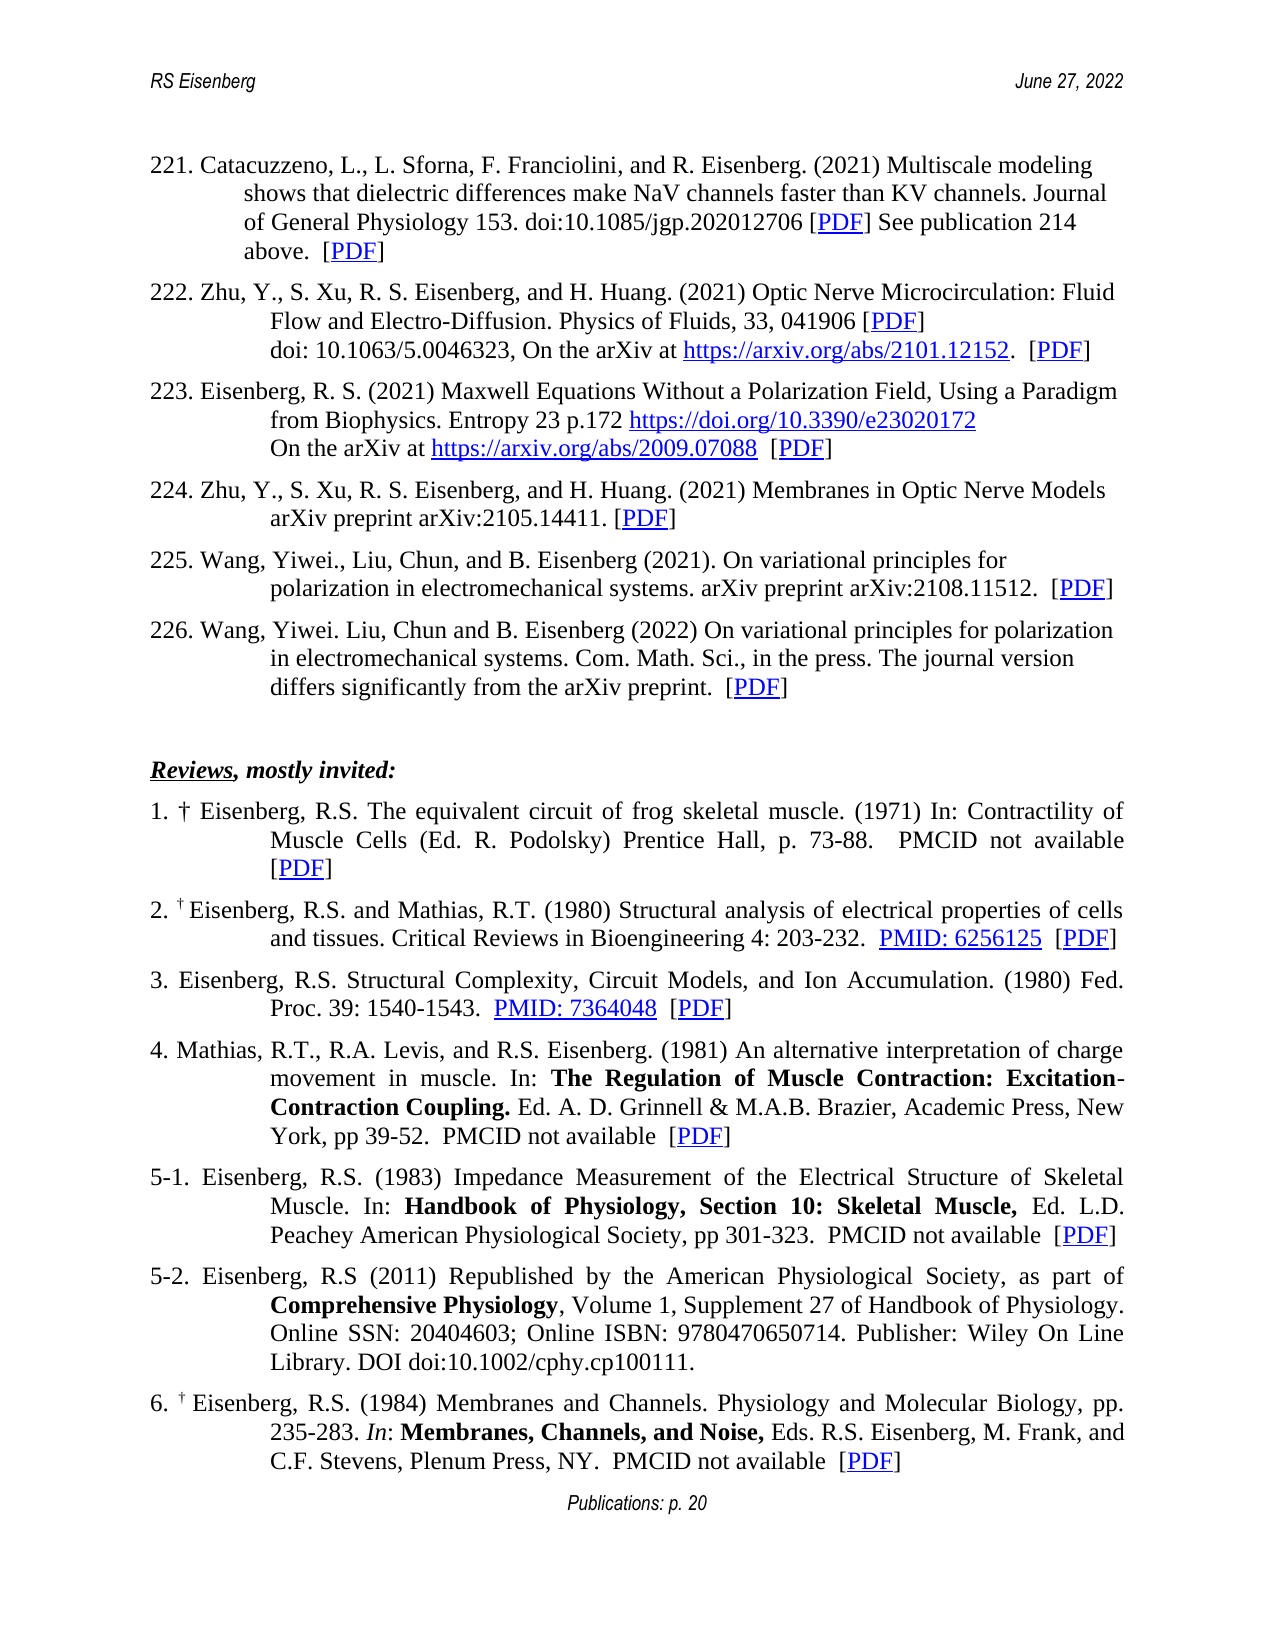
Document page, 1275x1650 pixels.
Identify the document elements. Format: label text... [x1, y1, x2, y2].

text 225. Wang, Yiwei., Liu, Chun, and B. Eisenberg (2021). On variational principles for polarization in electromechanical systems. arXiv preprint arXiv:2108.11512. [PDF] [150, 545, 1125, 602]
text 5-2. Eisenberg, R.S (2011) Republished by the American Physiological Society, as part of Comprehensive Physiology, Volume 1, Supplement 27 of Handbook of Physiology. Online SSN: 20404603; Online ISBN: 9780470650714. Publisher: Wiley On Line Library. DOI doi:10.1002/cphy.cp100111. [150, 1261, 1125, 1376]
text 6. † Eisenberg, R.S. (1984) Membranes and Channels. Physiology and Molecular Biology, pp. 235-283. In: Membranes, Channels, and Noise, Eds. R.S. Eisenberg, M. Frank, and C.F. Stevens, Plenum Press, NY. PMCID not available [PDF] [150, 1388, 1125, 1475]
text Reviews, mostly invited: [150, 755, 1125, 783]
text 221. Catacuzzeno, L., L. Sforna, F. Franciolini, and R. Eisenberg. (2021) Multiscale modeling shows that dielectric differences make NaV channels faster than KV channels. Journal of General Physiology 153. doi:10.1085/jgp.202012706 [PDF] See publication 214 above. [PDF] [150, 150, 1125, 265]
text 2. † Eisenberg, R.S. and Mathias, R.T. (1980) Structural analysis of electrical properties of cells and tissues. Critical Reviews in Bioengineering 4: 203-232. PMID: 6256125 [PDF] [150, 895, 1125, 952]
text 4. Mathias, R.T., R.A. Levis, and R.S. Eisenberg. (1981) An alternative interpretation of charge movement in muscle. In: The Regulation of Muscle Contraction: Excitation-Contraction Coupling. Ed. A. D. Grinnell & M.A.B. Brazier, Academic Press, New York, pp 39-52. PMCID not available [PDF] [150, 1035, 1125, 1150]
text 3. Eisenberg, R.S. Structural Complexity, Circuit Models, and Ion Accumulation. (1980) Fed. Proc. 39: 1540-1543. PMID: 7364048 [PDF] [150, 965, 1125, 1022]
text 1. † Eisenberg, R.S. The equivalent circuit of frog skeletal muscle. (1971) In: Contractility of Muscle Cells (Ed. R. Podolsky) Prentice Hall, p. 73-88. PMCID not available [PDF] [150, 796, 1125, 882]
text 222. Zhu, Y., S. Xu, R. S. Eisenberg, and H. Huang. (2021) Optic Nerve Microcirculation: Fluid Flow and Electro-Diffusion. Physics of Fluids, 33, 041906 [PDF] doi: 10.1063/5.0046323, On the arXiv at https://arxiv.org/abs/2101.12152. [PDF] [150, 277, 1125, 363]
text 224. Zhu, Y., S. Xu, R. S. Eisenberg, and H. Huang. (2021) Membranes in Optic Nerve Models arXiv preprint arXiv:2105.14411. [PDF] [150, 475, 1125, 532]
text 223. Eisenberg, R. S. (2021) Maxwell Equations Without a Polarization Field, Using a Paradigm from Biophysics. Entropy 23 p.172 https://doi.org/10.3390/e23020172 On the arXiv at https://arxiv.org/abs/2009.07088 [PDF] [150, 376, 1125, 462]
text 226. Wang, Yiwei. Liu, Chun and B. Eisenberg (2022) On variational principles for polarization in electromechanical systems. Com. Math. Sci., in the press. The journal version differs significantly from the arXiv preprint. [PDF] [150, 615, 1125, 701]
text 5-1. Eisenberg, R.S. (1983) Impedance Measurement of the Electrical Structure of Skeletal Muscle. In: Handbook of Physiology, Section 10: Skeletal Muscle, Ed. L.D. Peachey American Physiological Society, pp 301-323. PMCID not available [PDF] [150, 1162, 1125, 1248]
